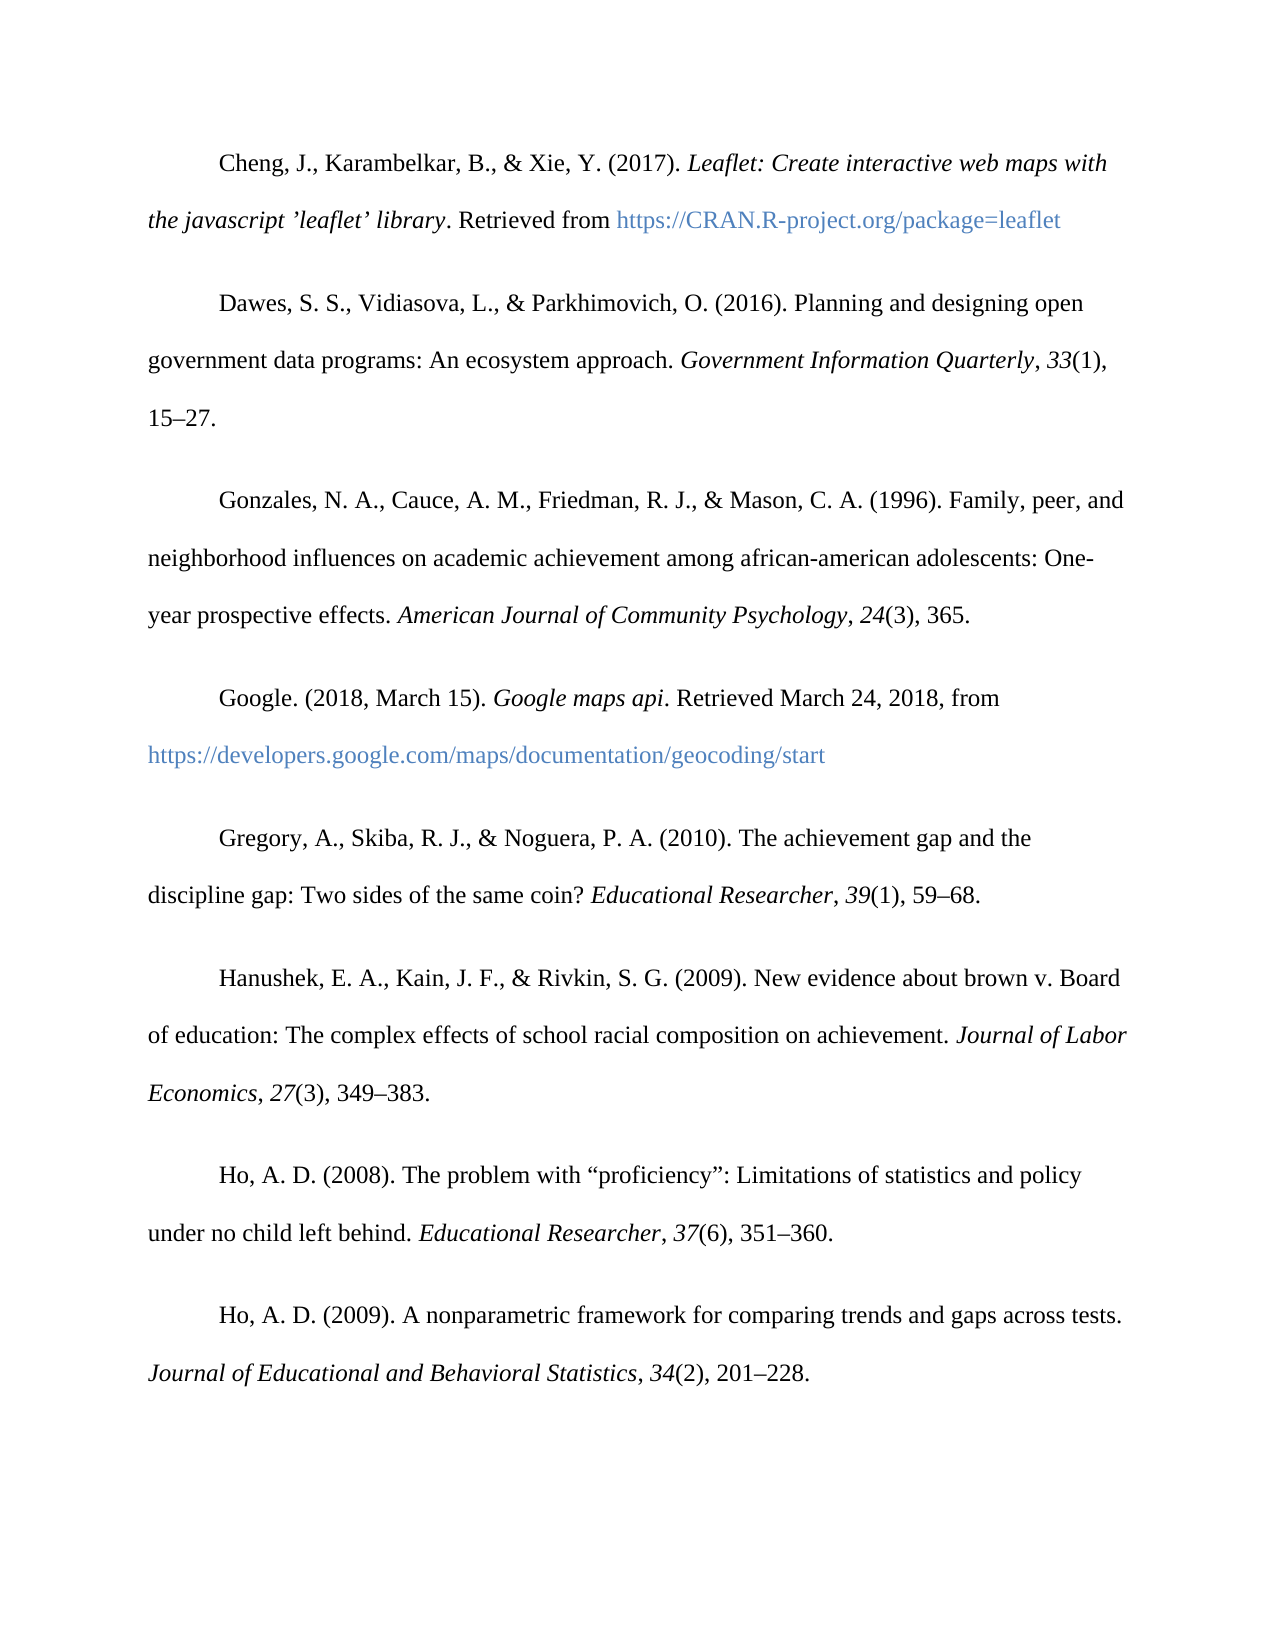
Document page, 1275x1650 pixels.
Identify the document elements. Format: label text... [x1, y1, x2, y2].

text Ho, A. D. (2009). A nonparametric framework for comparing trends and gaps across tests. Journal of Educational and Behavioral Statistics, 34(2), 201–228. [148, 1300, 1127, 1386]
text Cheng, J., Karambelkar, B., & Xie, Y. (2017). Leaflet: Create interactive web maps with the javascript ’leaflet’ library. Retrieved from https://CRAN.R-project.org/package=leaflet [148, 148, 1127, 234]
text Hanushek, E. A., Kain, J. F., & Rivkin, S. G. (2009). New evidence about brown v. Board of education: The complex effects of school racial composition on achievement. Journal of Labor Economics, 27(3), 349–383. [148, 963, 1127, 1106]
text Google. (2018, March 15). Google maps api. Retrieved March 24, 2018, from https://developers.google.com/maps/documentation/geocoding/start [148, 683, 1127, 769]
text Dawes, S. S., Vidiasova, L., & Parkhimovich, O. (2016). Planning and designing open government data programs: An ecosystem approach. Government Information Quarterly, 33(1), 15–27. [148, 288, 1127, 431]
text Gonzales, N. A., Cauce, A. M., Friedman, R. J., & Mason, C. A. (1996). Family, peer, and neighborhood influences on academic achievement among african-american adolescents: One-year prospective effects. American Journal of Community Psychology, 24(3), 365. [148, 485, 1127, 629]
text Ho, A. D. (2008). The problem with “proficiency”: Limitations of statistics and policy under no child left behind. Educational Researcher, 37(6), 351–360. [148, 1160, 1127, 1246]
text Gregory, A., Skiba, R. J., & Noguera, P. A. (2010). The achievement gap and the discipline gap: Two sides of the same coin? Educational Researcher, 39(1), 59–68. [148, 823, 1127, 909]
